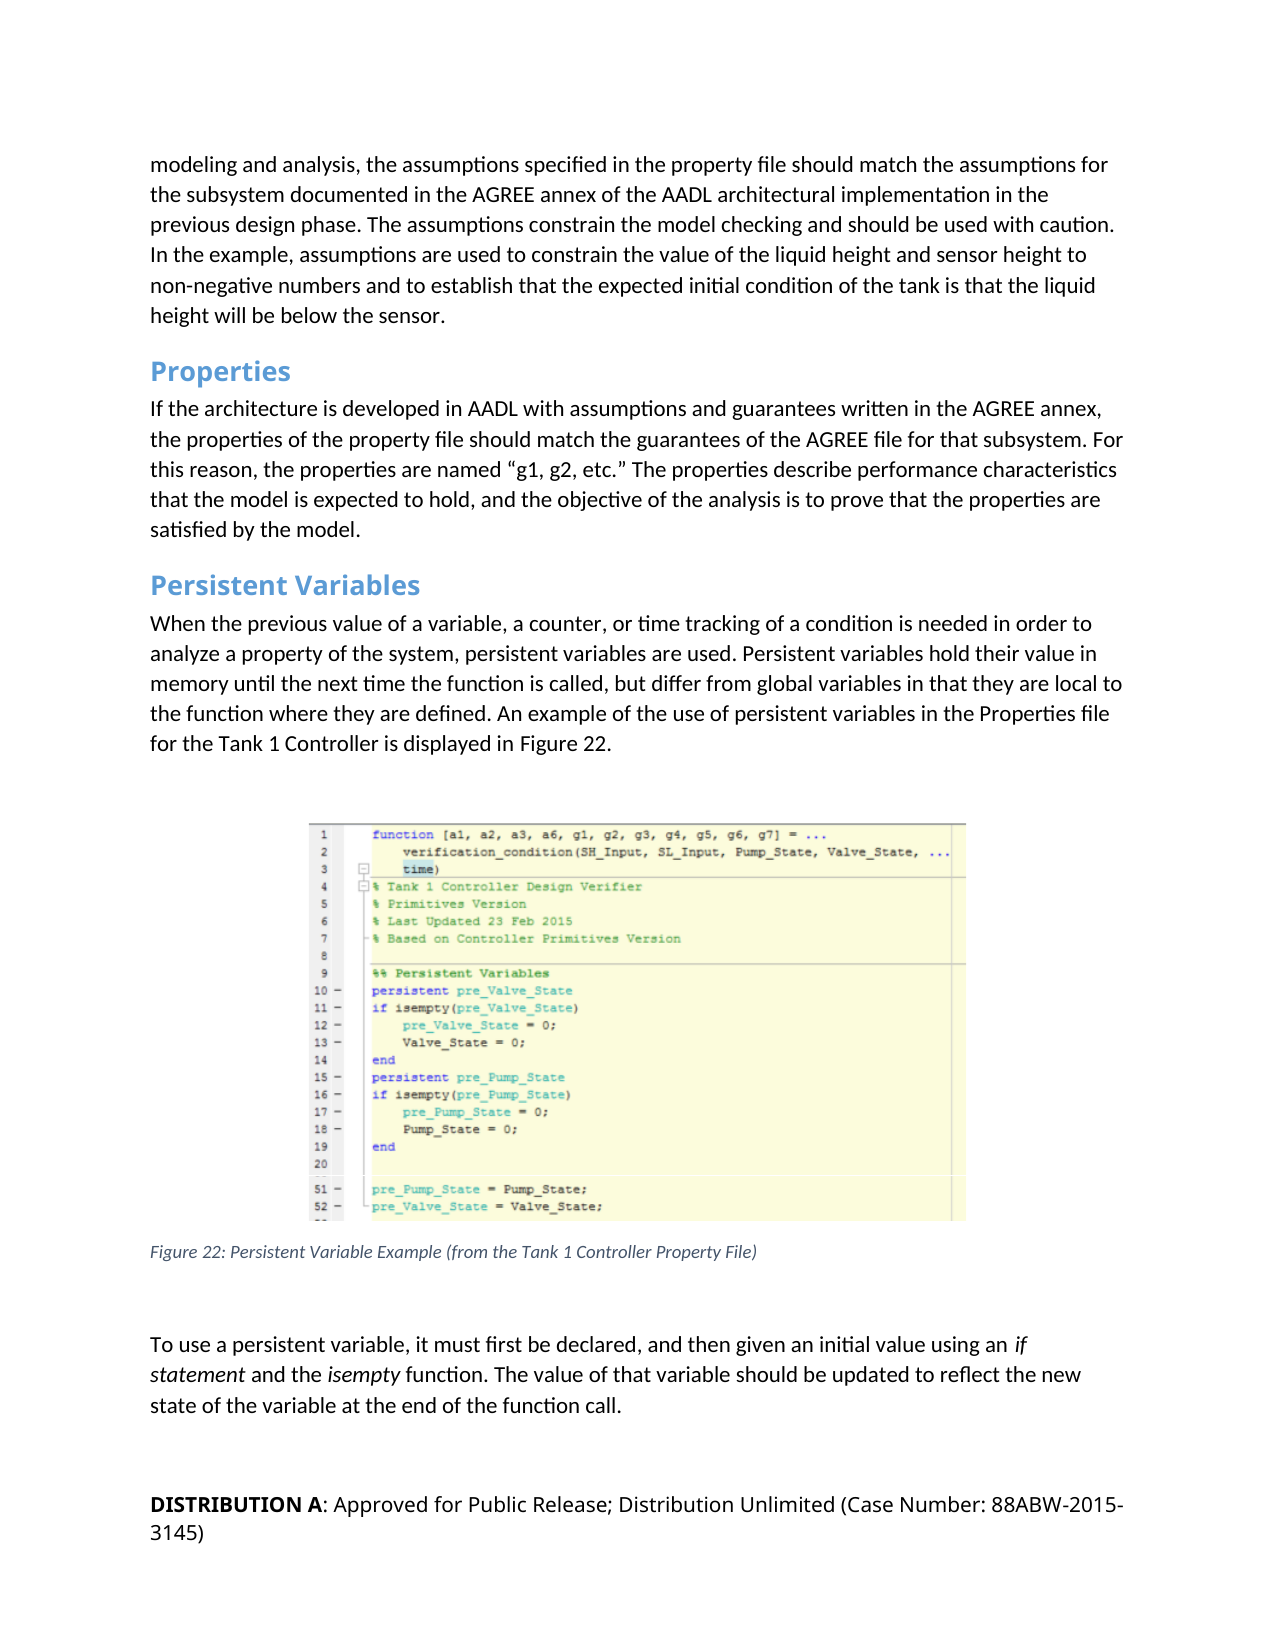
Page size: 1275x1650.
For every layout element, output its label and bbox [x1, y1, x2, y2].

picture [308, 1176, 967, 1221]
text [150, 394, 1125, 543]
picture [308, 823, 967, 1175]
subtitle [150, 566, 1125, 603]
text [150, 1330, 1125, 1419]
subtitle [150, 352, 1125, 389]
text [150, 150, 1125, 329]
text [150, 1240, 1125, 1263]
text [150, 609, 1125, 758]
